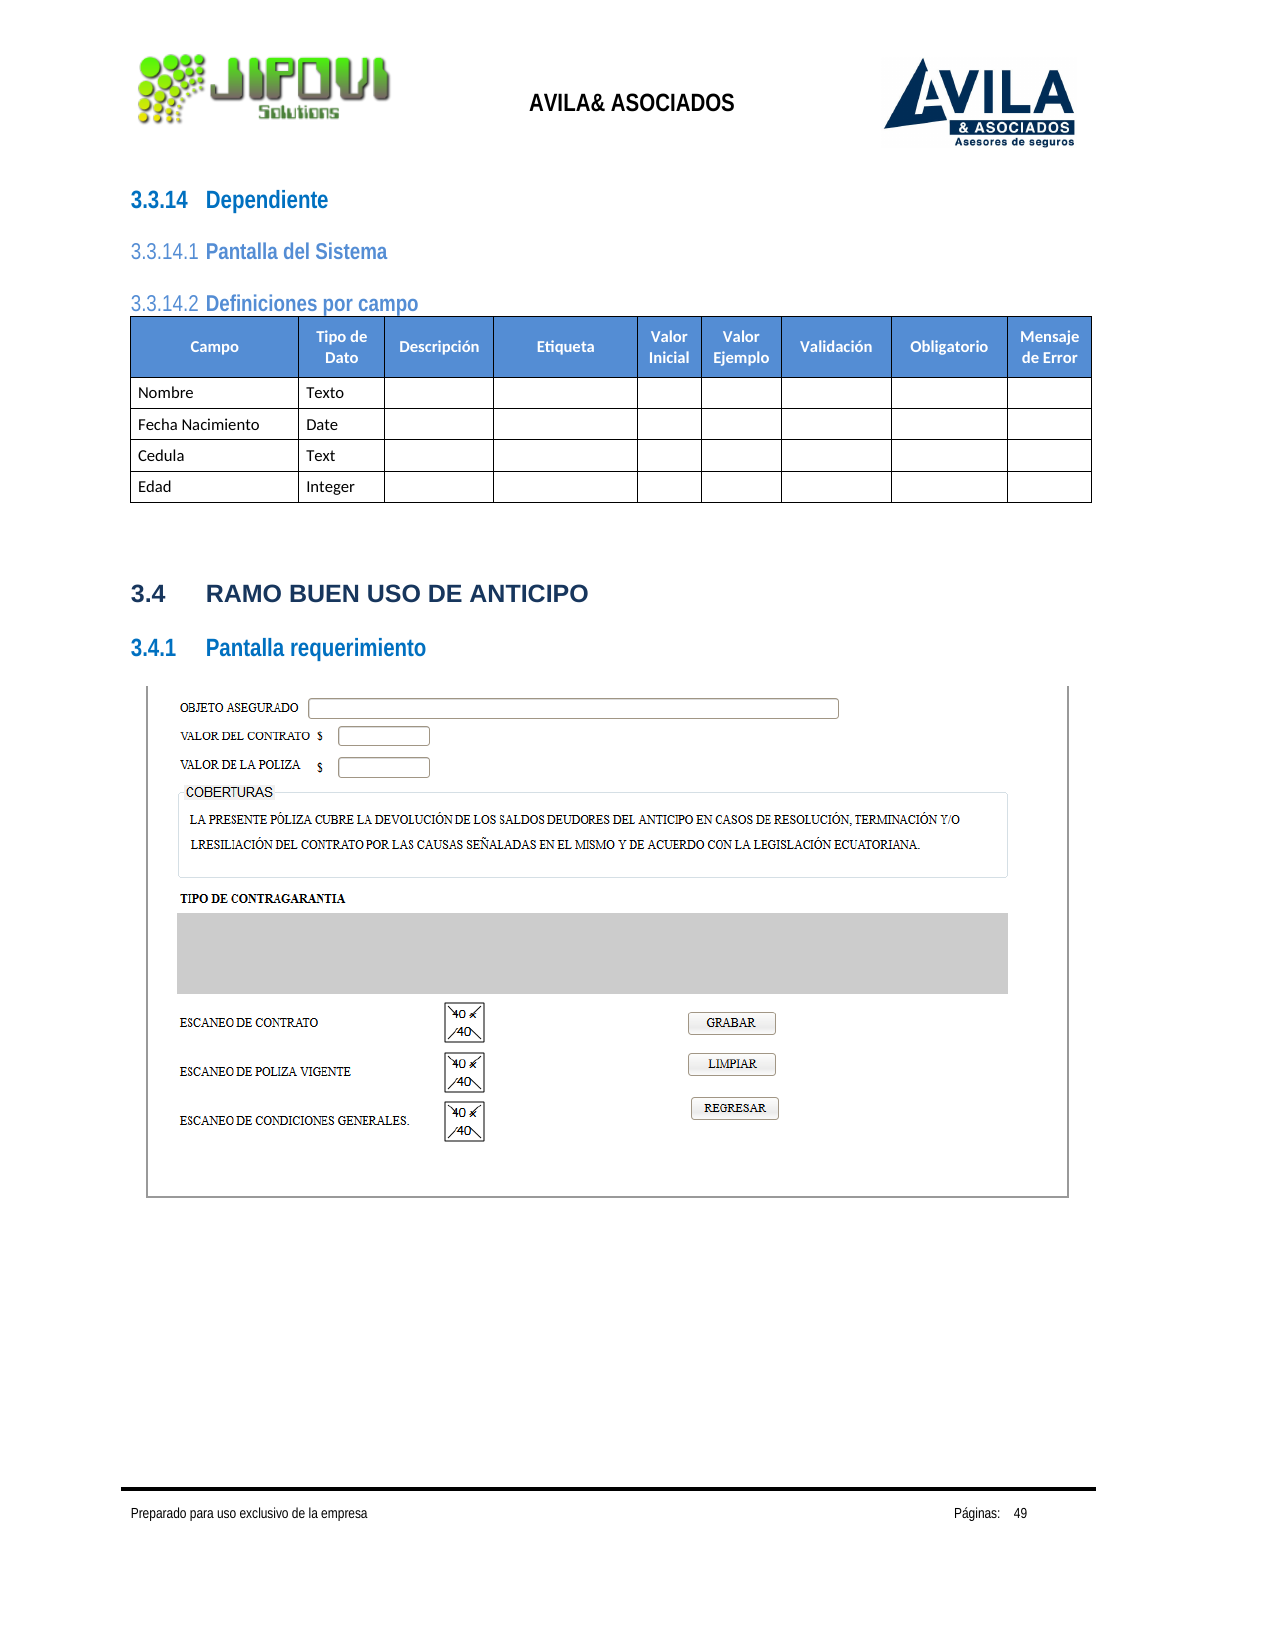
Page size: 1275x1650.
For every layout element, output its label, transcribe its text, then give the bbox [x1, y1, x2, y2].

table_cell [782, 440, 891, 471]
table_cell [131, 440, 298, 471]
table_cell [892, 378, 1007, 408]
table_cell [385, 378, 493, 408]
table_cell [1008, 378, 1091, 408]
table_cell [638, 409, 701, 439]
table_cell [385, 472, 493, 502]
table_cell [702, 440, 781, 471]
subtitle Pantalla requerimiento [131, 633, 1092, 662]
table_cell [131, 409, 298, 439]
table_header Validación [782, 317, 891, 377]
table_header Descripción [385, 317, 493, 377]
table_header Obligatorio [892, 317, 1007, 377]
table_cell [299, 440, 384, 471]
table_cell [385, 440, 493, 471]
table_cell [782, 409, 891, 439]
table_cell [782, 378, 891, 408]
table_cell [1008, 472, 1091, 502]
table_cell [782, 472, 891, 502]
table_header Valor Ejemplo [702, 317, 781, 377]
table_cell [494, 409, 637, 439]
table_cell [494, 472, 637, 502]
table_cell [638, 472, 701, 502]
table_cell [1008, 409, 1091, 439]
subtitle Definiciones por campo [131, 289, 1092, 316]
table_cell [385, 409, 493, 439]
table_header Valor Inicial [638, 317, 701, 377]
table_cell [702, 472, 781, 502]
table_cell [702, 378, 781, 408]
subtitle Pantalla del Sistema [131, 238, 1092, 264]
picture [131, 47, 394, 128]
table_cell [494, 378, 637, 408]
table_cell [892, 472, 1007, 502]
table_header Mensaje de Error [1008, 317, 1091, 377]
table_cell Texto [299, 378, 384, 408]
picture [881, 57, 1077, 148]
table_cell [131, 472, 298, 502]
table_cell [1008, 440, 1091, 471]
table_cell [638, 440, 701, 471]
table_cell Nombre [131, 378, 298, 408]
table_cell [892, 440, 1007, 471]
picture [145, 686, 1077, 1200]
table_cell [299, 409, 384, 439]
table_header Tipo de Dato [299, 317, 384, 377]
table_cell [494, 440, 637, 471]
table_header Etiqueta [494, 317, 637, 377]
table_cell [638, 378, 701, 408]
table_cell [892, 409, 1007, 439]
subtitle Dependiente [131, 184, 1092, 213]
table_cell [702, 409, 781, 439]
table_header Campo [131, 317, 298, 377]
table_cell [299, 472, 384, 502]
subtitle RAMO BUEN USO DE ANTICIPO [131, 579, 1092, 608]
